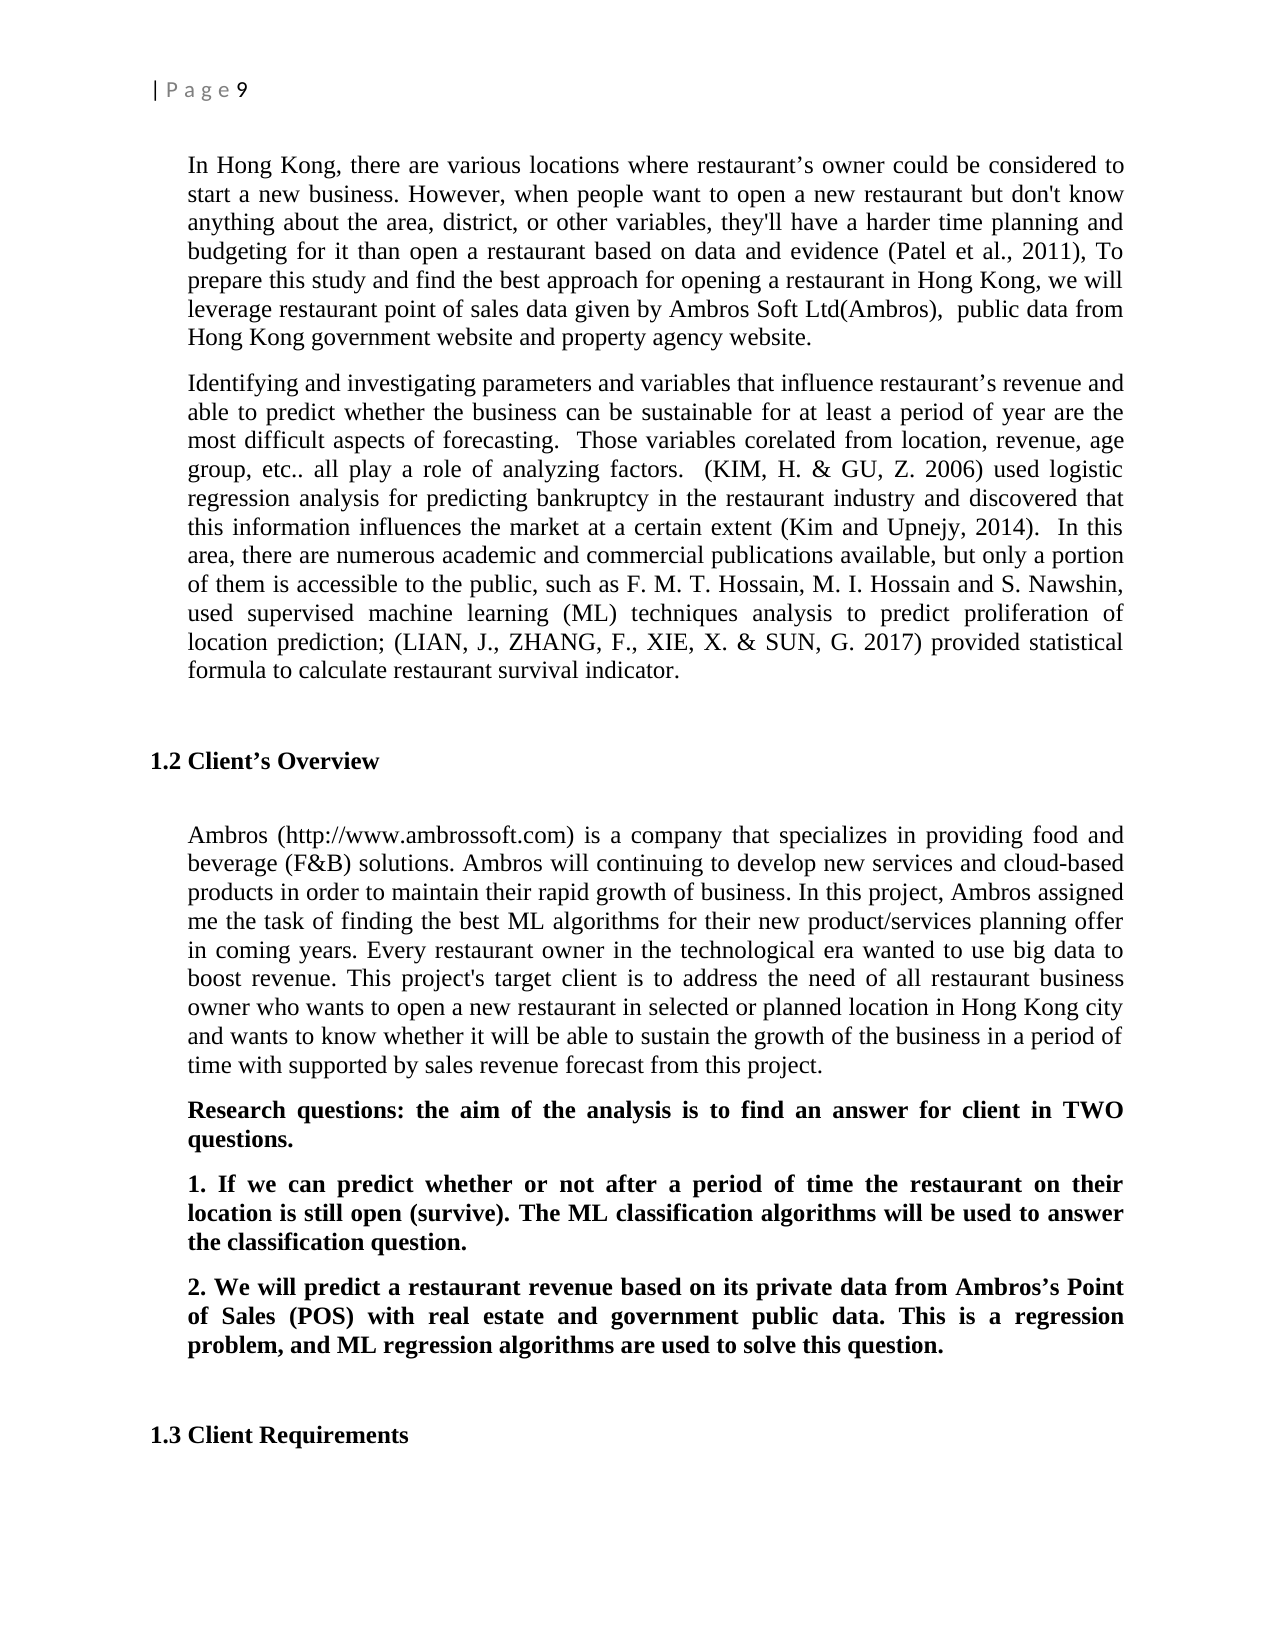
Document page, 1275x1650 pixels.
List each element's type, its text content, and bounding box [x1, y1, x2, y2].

subtitle Client’s Overview [150, 746, 1125, 775]
text 1. If we can predict whether or not after a period of time the restaurant on their location is still open (survive). The ML classification algorithms will be used to answer the classification question. [187, 1169, 1125, 1256]
text Identifying and investigating parameters and variables that influence restaurant’s revenue and able to predict whether the business can be sustainable for at least a period of year are the most difficult aspects of forecasting. Those variables corelated from location, revenue, age group, etc.. all play a role of analyzing factors. (KIM, H. & GU, Z. 2006) used logistic regression analysis for predicting bankruptcy in the restaurant industry and discovered that this information influences the market at a certain extent (Kim and Upnejy, 2014). In this area, there are numerous academic and commercial publications available, but only a portion of them is accessible to the public, such as F. M. T. Hossain, M. I. Hossain and S. Nawshin, used supervised machine learning (ML) techniques analysis to predict proliferation of location prediction; (LIAN, J., ZHANG, F., XIE, X. & SUN, G. 2017) provided statistical formula to calculate restaurant survival indicator. [187, 368, 1125, 684]
text Research questions: the aim of the analysis is to find an answer for client in TWO questions. [187, 1095, 1125, 1153]
text Ambros (http://www.ambrossoft.com) is a company that specializes in providing food and beverage (F&B) solutions. Ambros will continuing to develop new services and cloud-based products in order to maintain their rapid growth of business. In this project, Ambros assigned me the task of finding the best ML algorithms for their new product/services planning offer in coming years. Every restaurant owner in the technological era wanted to use big data to boost revenue. This project's target client is to address the need of all restaurant business owner who wants to open a new restaurant in selected or planned location in Hong Kong city and wants to know whether it will be able to sustain the growth of the business in a period of time with supported by sales revenue forecast from this project. [187, 820, 1125, 1078]
text 2. We will predict a restaurant revenue based on its private data from Ambros’s Point of Sales (POS) with real estate and government public data. This is a regression problem, and ML regression algorithms are used to solve this question. [187, 1272, 1125, 1358]
text In Hong Kong, there are various locations where restaurant’s owner could be considered to start a new business. However, when people want to open a new restaurant but don't know anything about the area, district, or other variables, they'll have a harder time planning and budgeting for it than open a restaurant based on data and evidence (Patel et al., 2011), To prepare this study and find the best approach for opening a restaurant in Hong Kong, we will leverage restaurant point of sales data given by Ambros Soft Ltd(Ambros), public data from Hong Kong government website and property agency website. [187, 150, 1125, 351]
subtitle Client Requirements [150, 1421, 1125, 1449]
